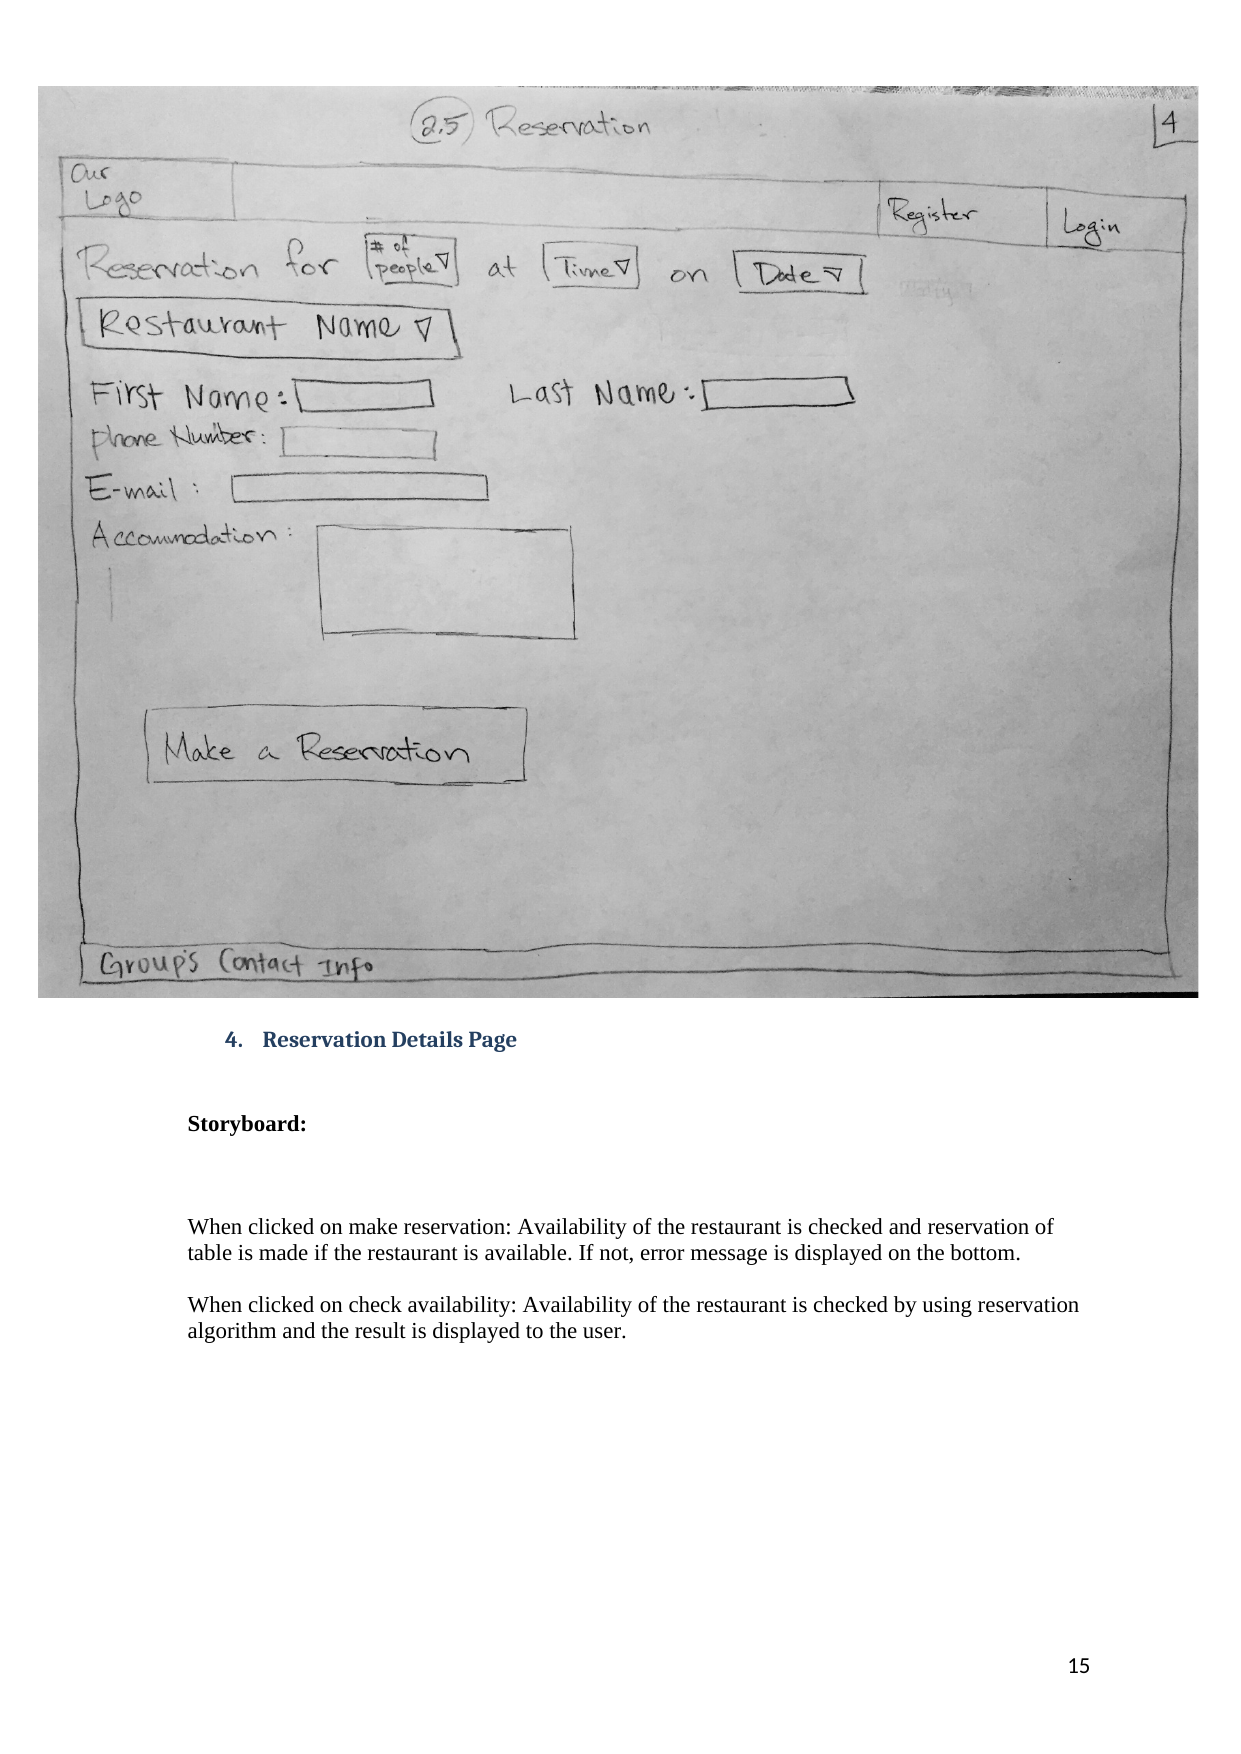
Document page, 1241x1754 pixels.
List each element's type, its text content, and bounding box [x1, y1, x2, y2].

list When clicked on make reservation: Availability of the restaurant is checked and reservation of table is made if the restaurant is available. If not, error message is displayed on the bottom. [187, 1213, 1090, 1266]
picture [38, 86, 1199, 998]
list When clicked on check availability: Availability of the restaurant is checked by using reservation algorithm and the result is displayed to the user. [187, 1291, 1090, 1343]
list Storyboard: [187, 1110, 1090, 1137]
subtitle Reservation Details Page [225, 998, 1090, 1053]
